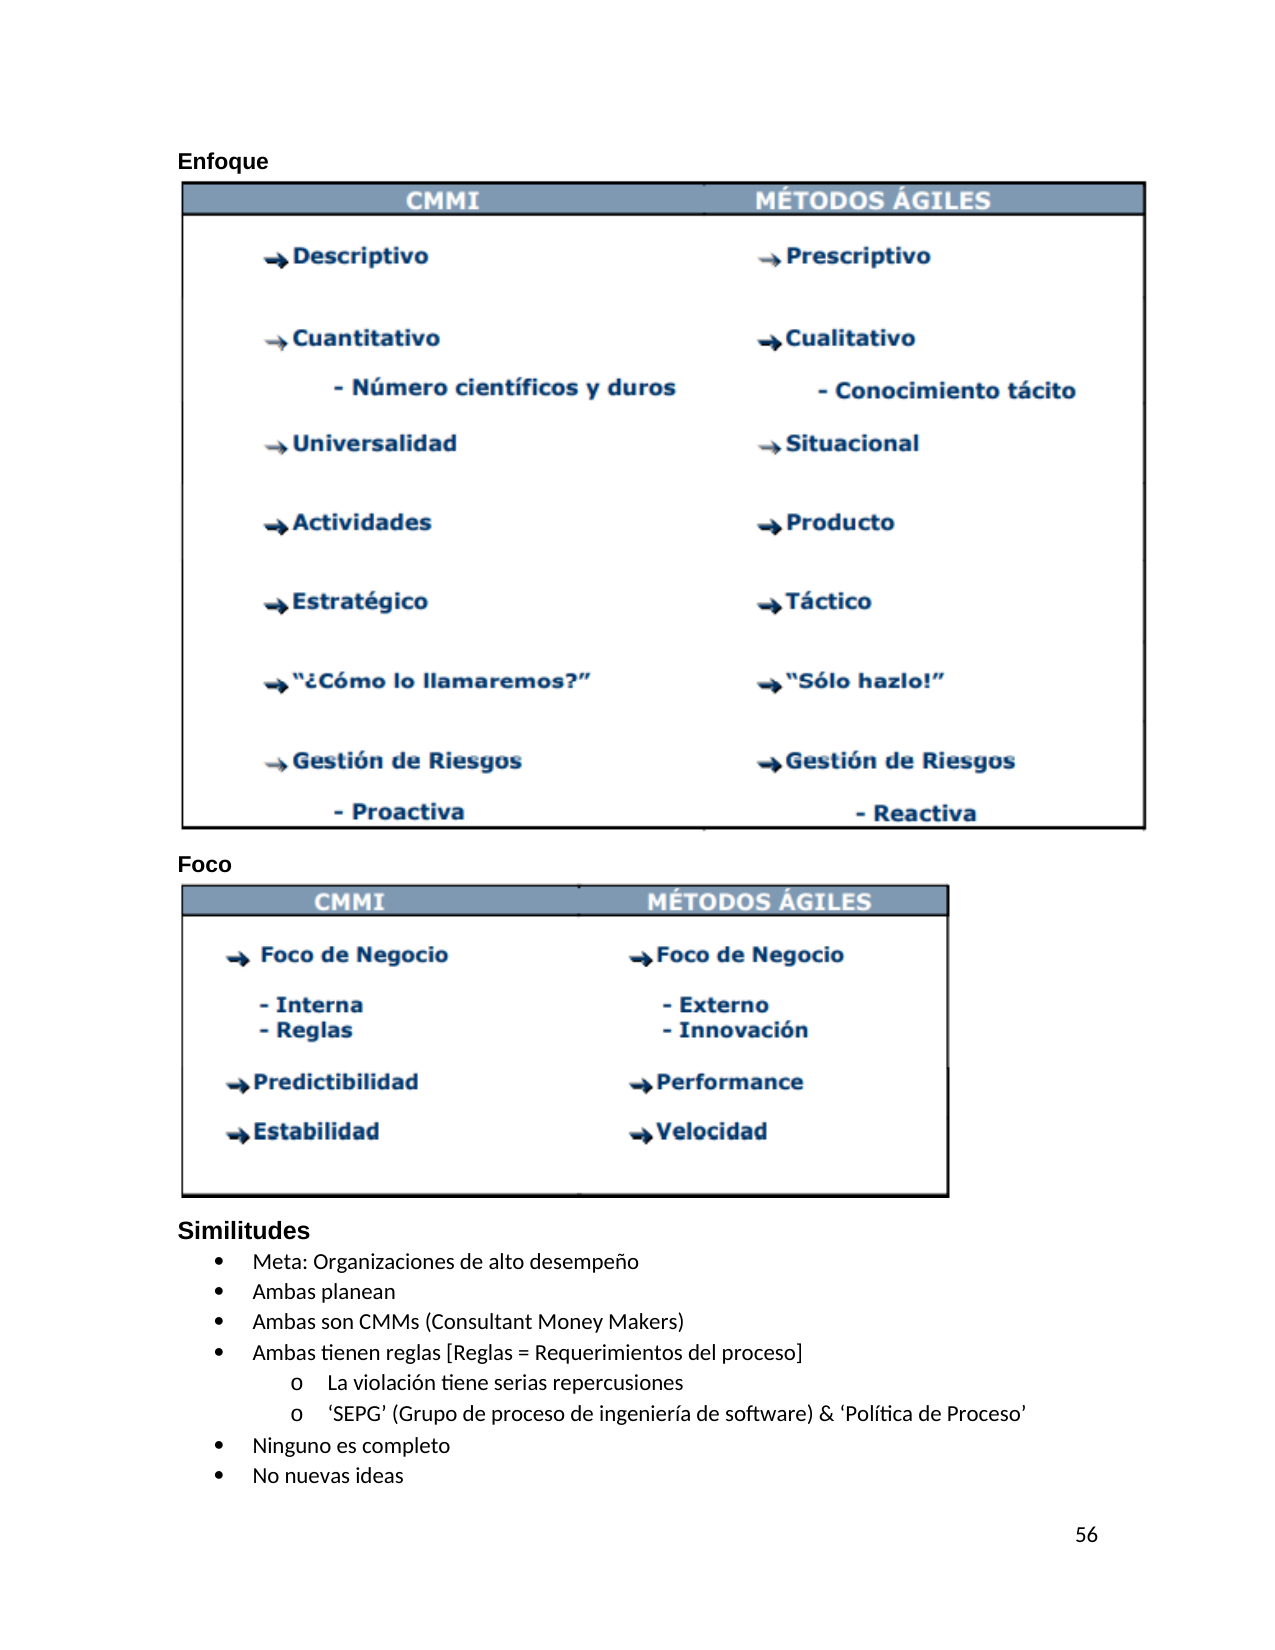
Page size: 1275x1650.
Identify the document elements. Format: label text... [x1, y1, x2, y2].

list Ambas planean [215, 1277, 1098, 1305]
list ‘SEPG’ (Grupo de proceso de ingeniería de software) & ‘Política de Proceso’ [290, 1399, 1098, 1428]
subtitle Enfoque [177, 148, 1098, 174]
subtitle Foco [177, 851, 1098, 878]
list Ninguno es completo [215, 1431, 1098, 1459]
list La violación tiene serias repercusiones [290, 1368, 1098, 1397]
picture [177, 880, 956, 1198]
picture [177, 176, 1153, 833]
list No nuevas ideas [215, 1461, 1098, 1489]
list Meta: Organizaciones de alto desempeño [215, 1247, 1098, 1275]
list Ambas son CMMs (Consultant Money Makers) [215, 1307, 1098, 1336]
list Ambas tienen reglas [Reglas = Requerimientos del proceso] [215, 1338, 1098, 1366]
subtitle Similitudes [177, 1216, 1098, 1245]
